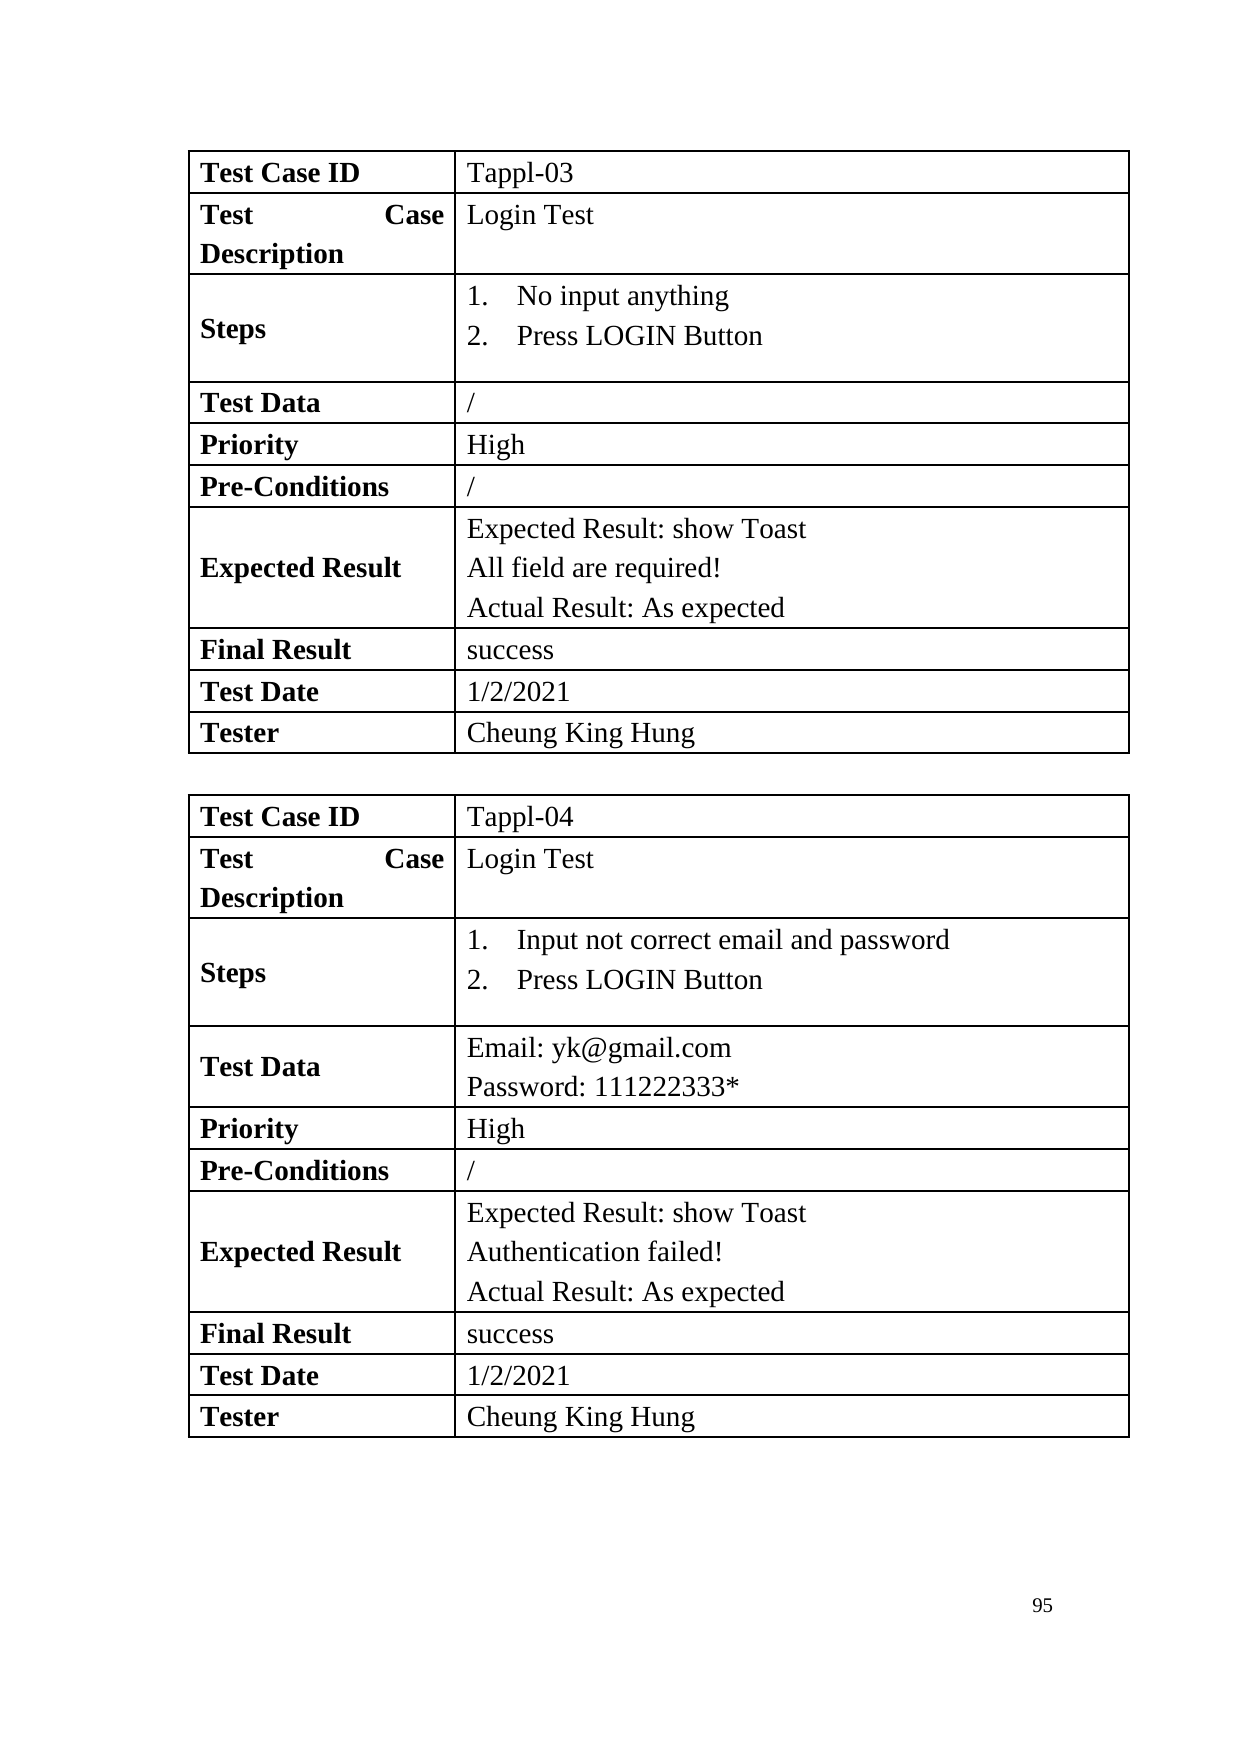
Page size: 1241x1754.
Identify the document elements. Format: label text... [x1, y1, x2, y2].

table_cell High [456, 424, 1128, 464]
table_cell Pre-Conditions [190, 1150, 454, 1189]
table_header Tappl-03 [456, 152, 1128, 192]
table_cell 1/2/2021 [456, 1355, 1128, 1394]
table_header Test Case ID [190, 796, 454, 836]
table_cell / [456, 383, 1128, 422]
table_cell success [456, 629, 1128, 669]
table_cell Steps [190, 275, 454, 381]
table_cell Test Case Description [190, 838, 454, 917]
table_cell Final Result [190, 1313, 454, 1352]
table_cell Login Test [456, 194, 1128, 273]
table_cell Login Test [456, 838, 1128, 917]
table_header Tappl-04 [456, 796, 1128, 836]
table_cell / [456, 466, 1128, 506]
table_cell Test Date [190, 1355, 454, 1394]
table_cell Test Case Description [190, 194, 454, 273]
table_cell High [456, 1108, 1128, 1148]
table_cell Test Data [190, 383, 454, 422]
table_cell Priority [190, 424, 454, 464]
table_cell Test Date [190, 671, 454, 711]
table_cell Final Result [190, 629, 454, 669]
table_cell Pre-Conditions [190, 466, 454, 506]
table_cell Tester [190, 1396, 454, 1436]
table_cell Test Data [190, 1027, 454, 1106]
table_cell Expected Result: show Toast Authentication failed! Actual Result: As expected [456, 1192, 1128, 1311]
table_cell Cheung King Hung [456, 713, 1128, 752]
table_cell Steps [190, 919, 454, 1024]
table_cell / [456, 1150, 1128, 1189]
table_cell Email: yk@gmail.com Password: 111222333* [456, 1027, 1128, 1106]
table_cell Tester [190, 713, 454, 752]
table_cell Cheung King Hung [456, 1396, 1128, 1436]
table_cell Priority [190, 1108, 454, 1148]
table_cell 1. Input not correct email and password 2. Press LOGIN Button [456, 919, 1128, 1024]
table_cell 1. No input anything 2. Press LOGIN Button [456, 275, 1128, 381]
table_cell 1/2/2021 [456, 671, 1128, 711]
table_cell Expected Result [190, 1192, 454, 1311]
table_cell Expected Result: show Toast All field are required! Actual Result: As expected [456, 508, 1128, 627]
table_cell success [456, 1313, 1128, 1352]
table_header Test Case ID [190, 152, 454, 192]
table_cell Expected Result [190, 508, 454, 627]
